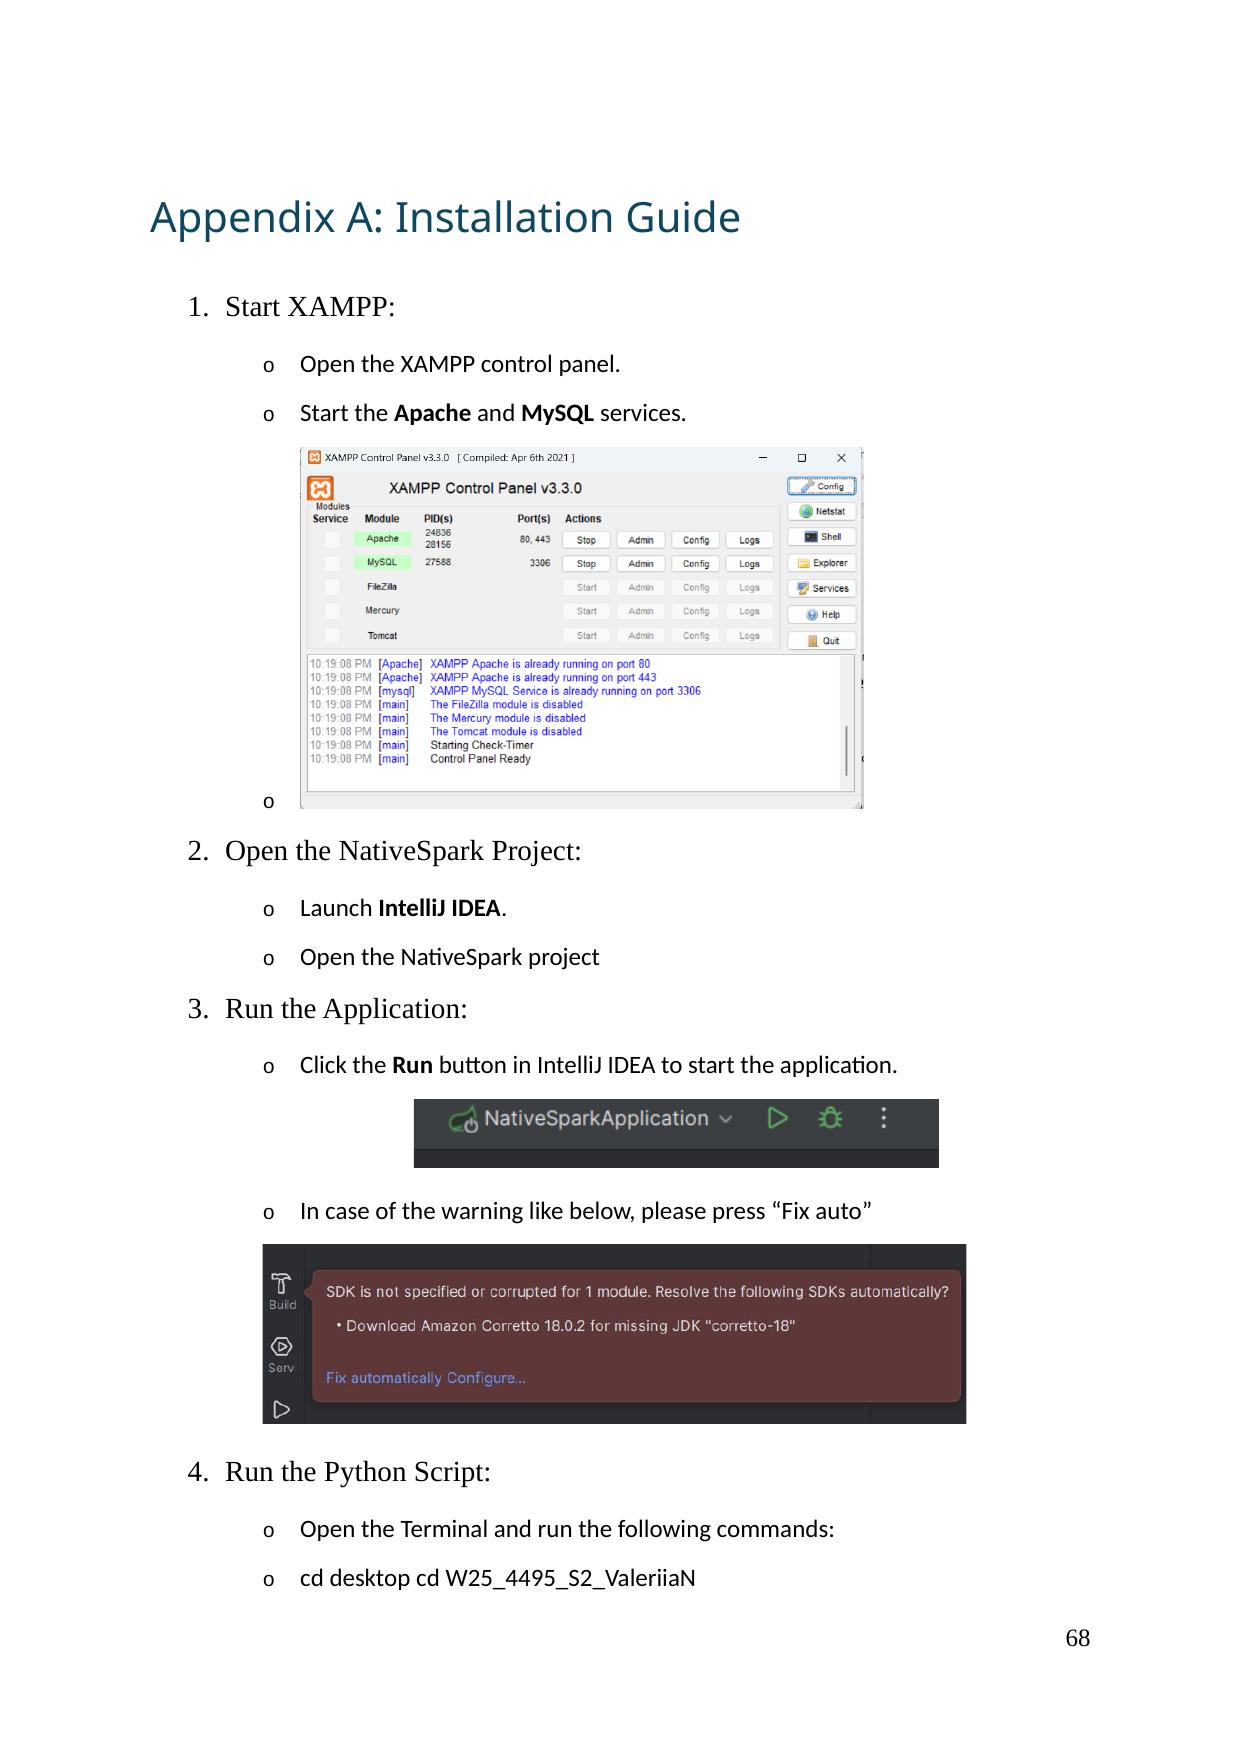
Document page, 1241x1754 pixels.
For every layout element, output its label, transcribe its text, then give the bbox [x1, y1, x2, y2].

list cd desktop cd W25_4495_S2_ValeriiaN [262, 1562, 1090, 1593]
list Click the Run button in IntelliJ IDEA to start the application. [262, 1049, 1090, 1080]
subtitle Open the NativeSpark Project: [187, 833, 1090, 867]
subtitle Appendix A: Installation Guide [150, 187, 1090, 244]
subtitle Run the Application: [187, 991, 1090, 1024]
subtitle Run the Python Script: [187, 1454, 1090, 1488]
list Start the Apache and MySQL services. [262, 397, 1090, 428]
picture [262, 1244, 967, 1424]
picture [413, 1099, 939, 1168]
subtitle Start XAMPP: [187, 289, 1090, 323]
list Open the NativeSpark project [262, 941, 1090, 972]
picture [300, 447, 864, 809]
list Launch IntelliJ IDEA. [262, 892, 1090, 922]
list Open the XAMPP control panel. [262, 348, 1090, 378]
list In case of the warning like below, please press “Fix auto” [262, 1195, 1090, 1225]
list Open the Terminal and run the following commands: [262, 1513, 1090, 1543]
